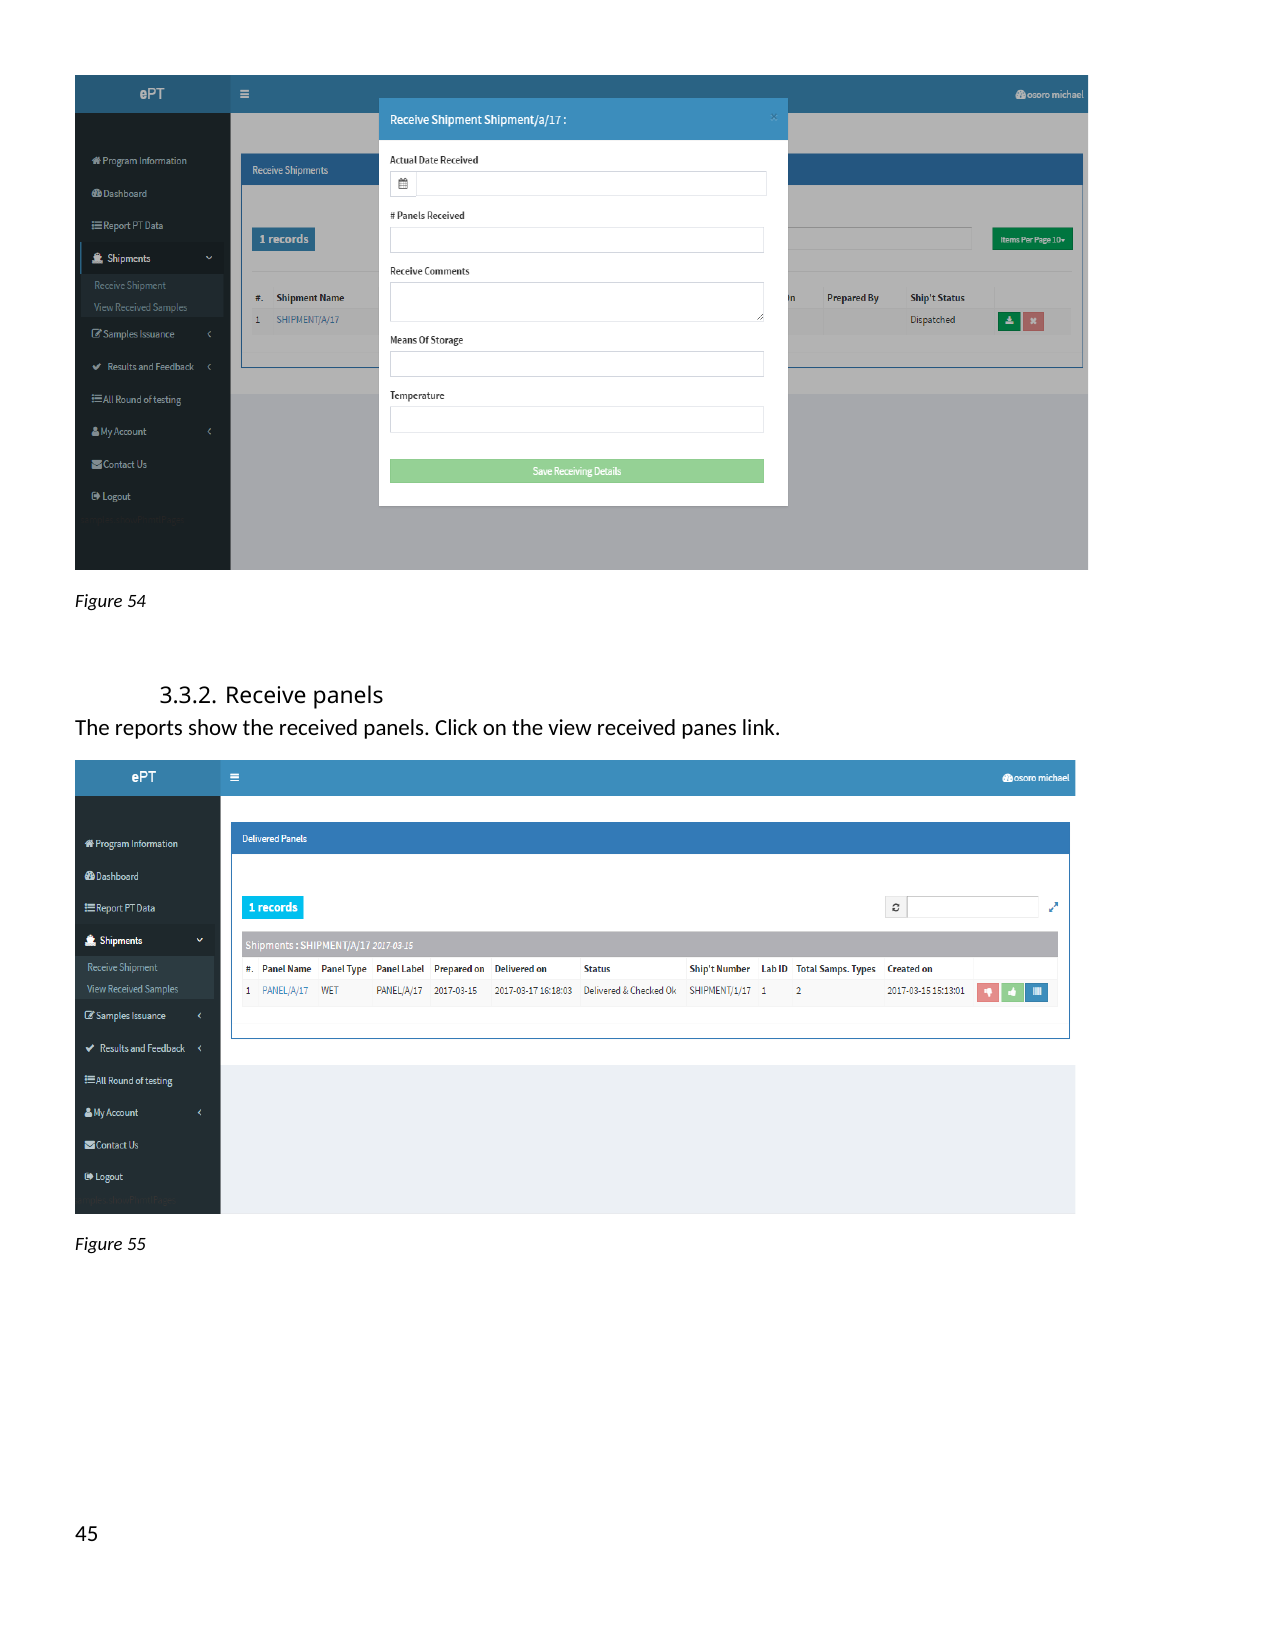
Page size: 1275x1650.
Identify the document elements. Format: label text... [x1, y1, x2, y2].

text Figure 54 [75, 589, 1200, 612]
subtitle Receive panels [159, 679, 1200, 711]
text Figure 55 [75, 1232, 1200, 1255]
text The reports show the received panels. Click on the view received panes link. [75, 713, 1200, 741]
picture [75, 75, 1089, 570]
picture [75, 760, 1076, 1214]
